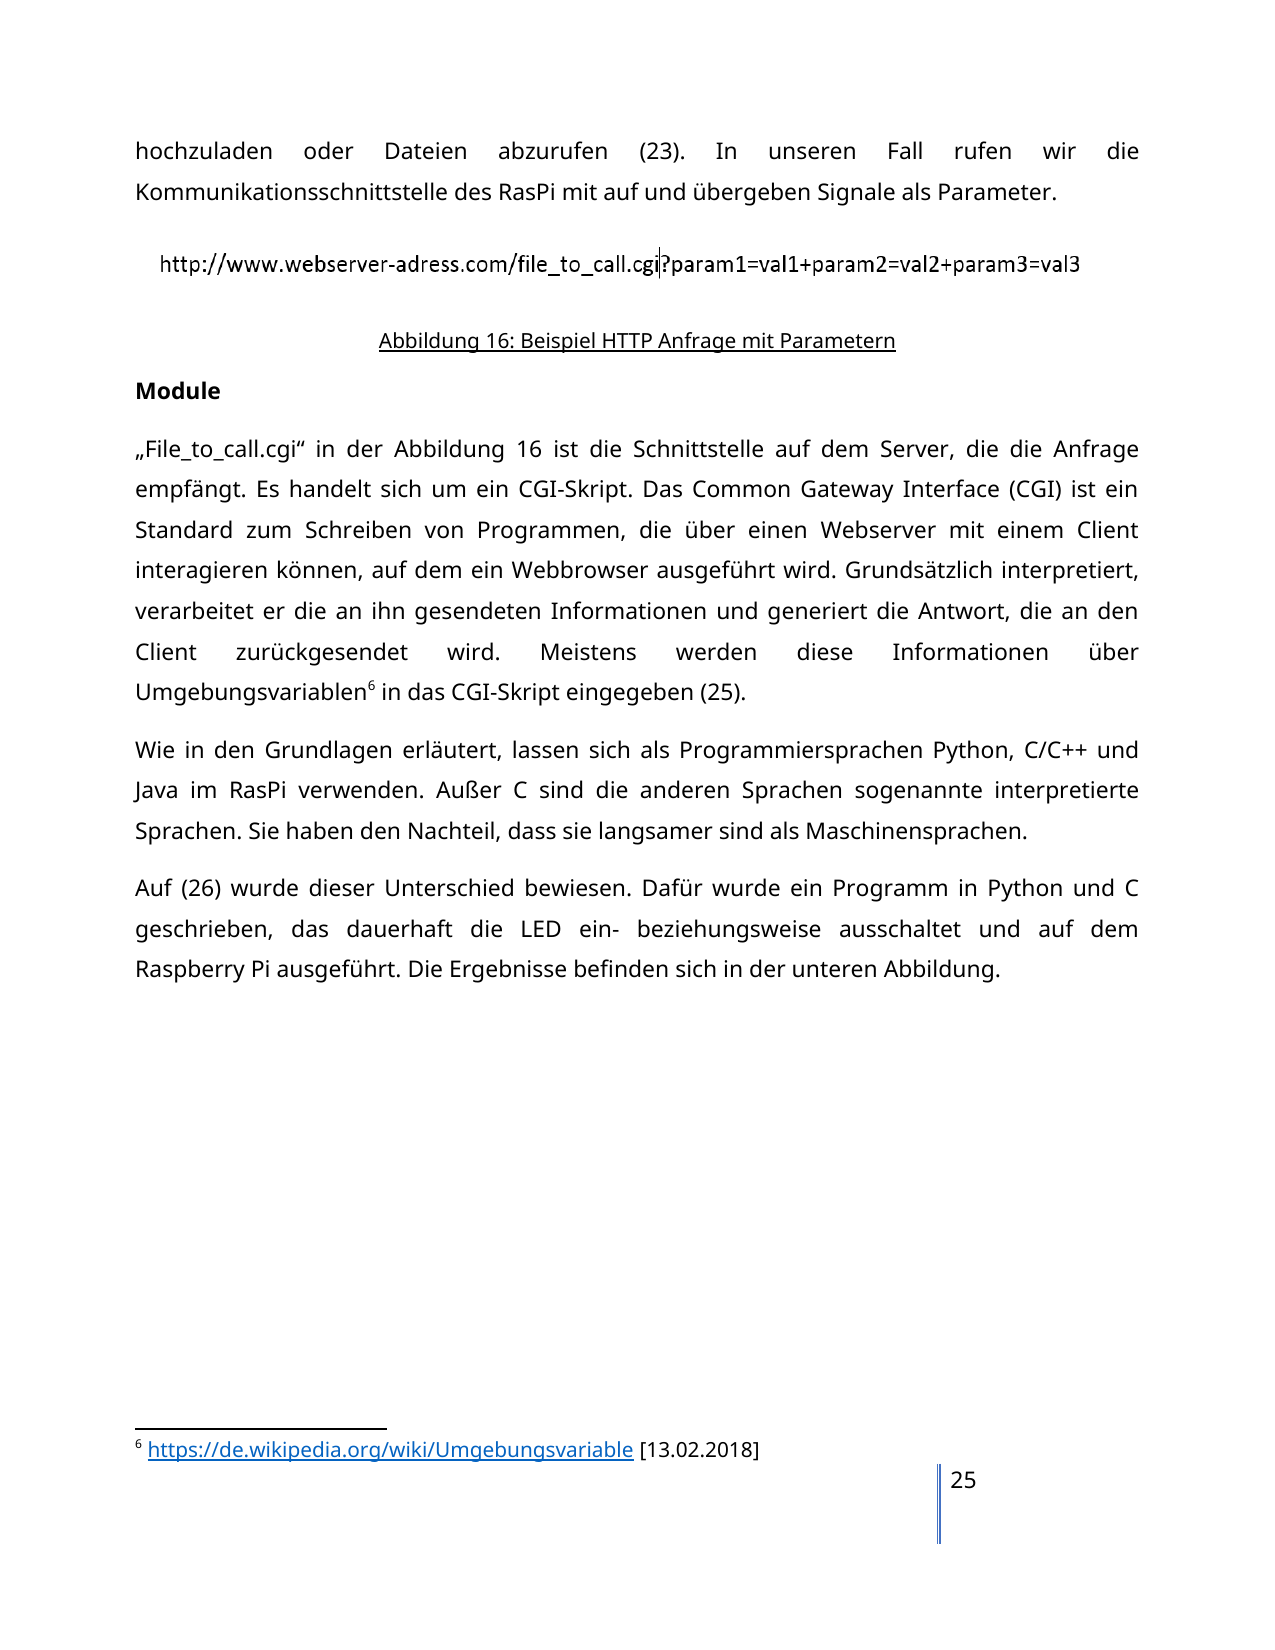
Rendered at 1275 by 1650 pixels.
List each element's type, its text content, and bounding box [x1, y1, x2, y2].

text Auf wurde dieser Unterschied bewiesen. Dafür wurde ein Programm in Python und C geschrieben, das dauerhaft die LED ein- beziehungsweise ausschaltet und auf dem Raspberry Pi ausgeführt. Die Ergebnisse befinden sich in der unteren Abbildung. [135, 872, 1140, 985]
text „File_to_call.cgi“ in der Abbildung 16 ist die Schnittstelle auf dem Server, die die Anfrage empfängt. Es handelt sich um ein CGI-Skript. Das Common Gateway Interface (CGI) ist ein Standard zum Schreiben von Programmen, die über einen Webserver mit einem Client interagieren können, auf dem ein Webbrowser ausgeführt wird. Grundsätzlich interpretiert, verarbeitet er die an ihn gesendeten Informationen und generiert die Antwort, die an den Client zurückgesendet wird. Meistens werden diese Informationen über Umgebungsvariablen in das CGI-Skript eingegeben . [135, 433, 1140, 708]
picture [134, 232, 1101, 301]
text Module [135, 375, 1140, 407]
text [135, 135, 1140, 207]
text Wie in den Grundlagen erläutert, lassen sich als Programmiersprachen Python, C/C++ und Java im RasPi verwenden. Außer C sind die anderen Sprachen sogenannte interpretierte Sprachen. Sie haben den Nachteil, dass sie langsamer sind als Maschinensprachen. [135, 734, 1140, 846]
